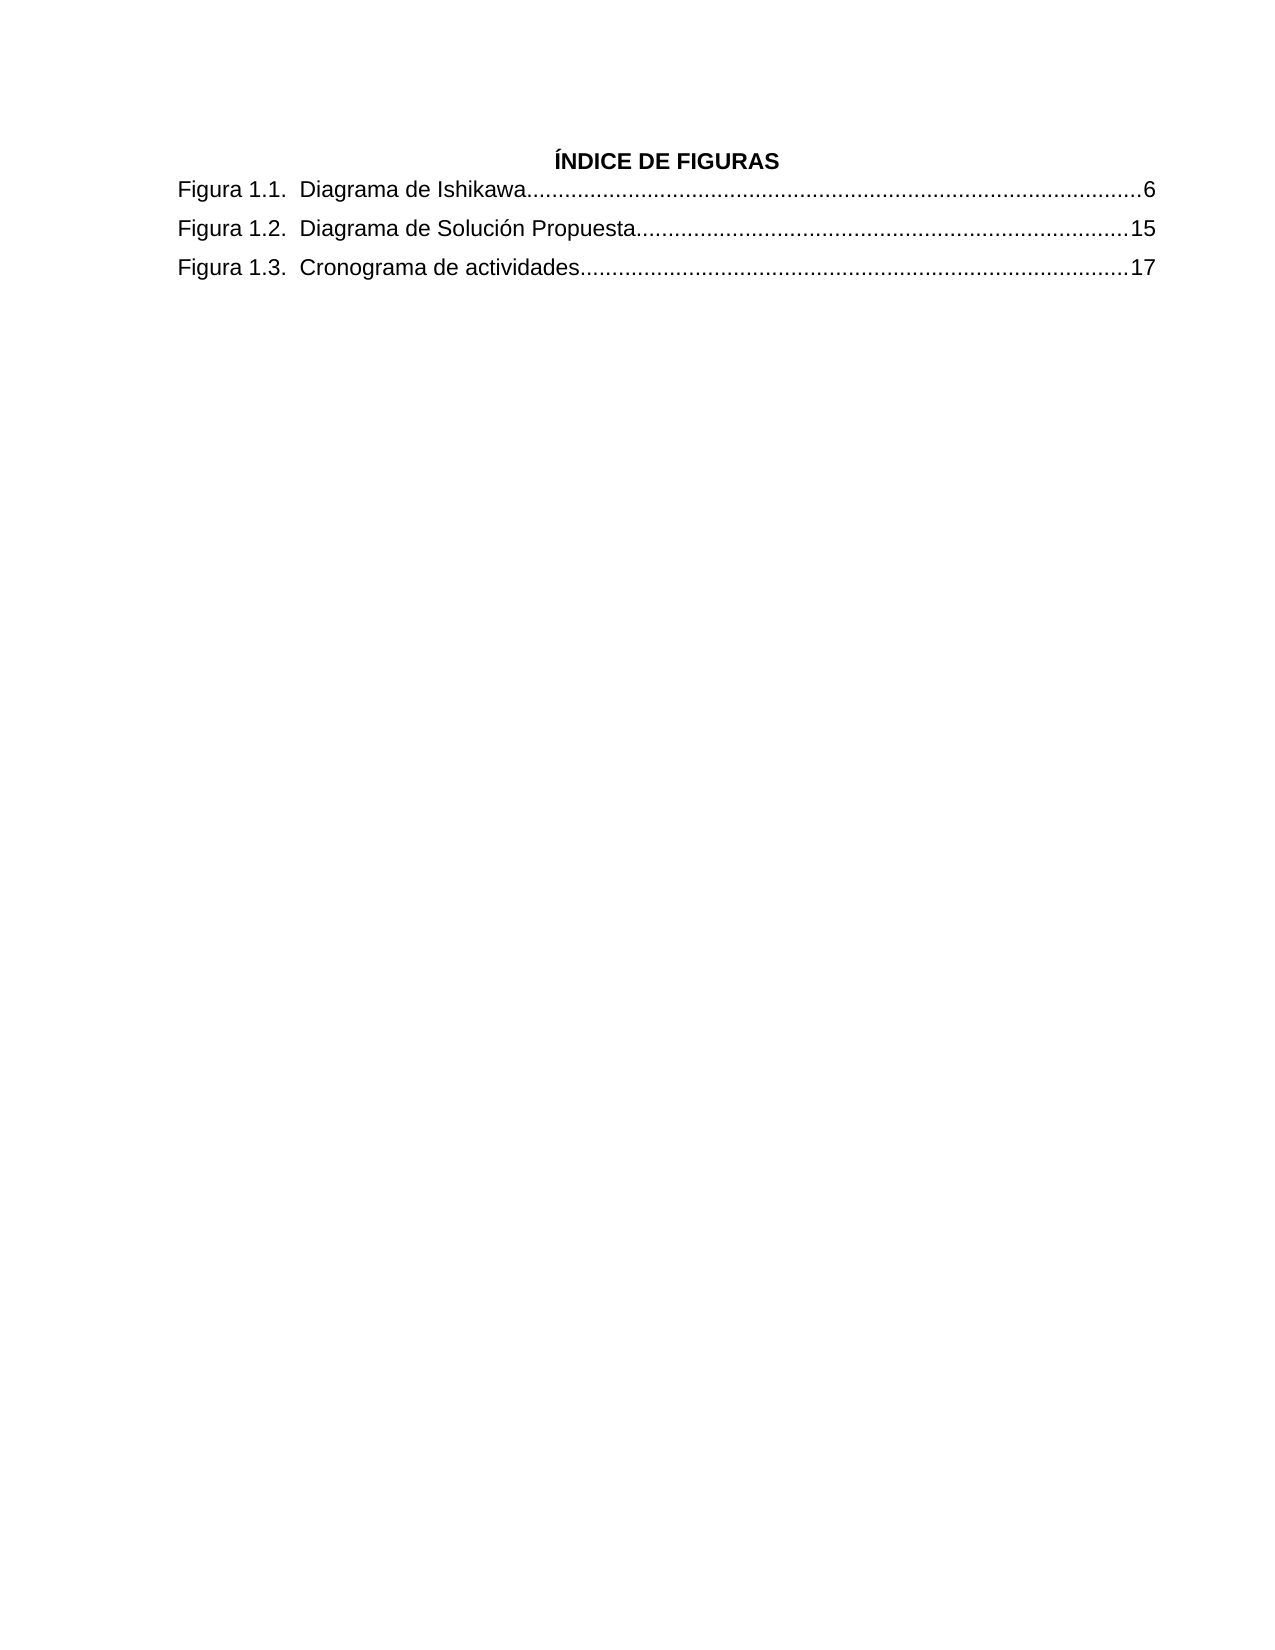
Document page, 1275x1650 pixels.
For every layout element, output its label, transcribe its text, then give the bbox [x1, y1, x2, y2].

text Figura 1.1. Diagrama de Ishikawa 6 [177, 176, 1157, 202]
text Figura 1.2. Diagrama de Solución Propuesta 15 [177, 215, 1157, 241]
text ÍNDICE DE FIGURAS [177, 148, 1157, 174]
text Figura 1.3. Cronograma de actividades 17 [177, 254, 1157, 280]
